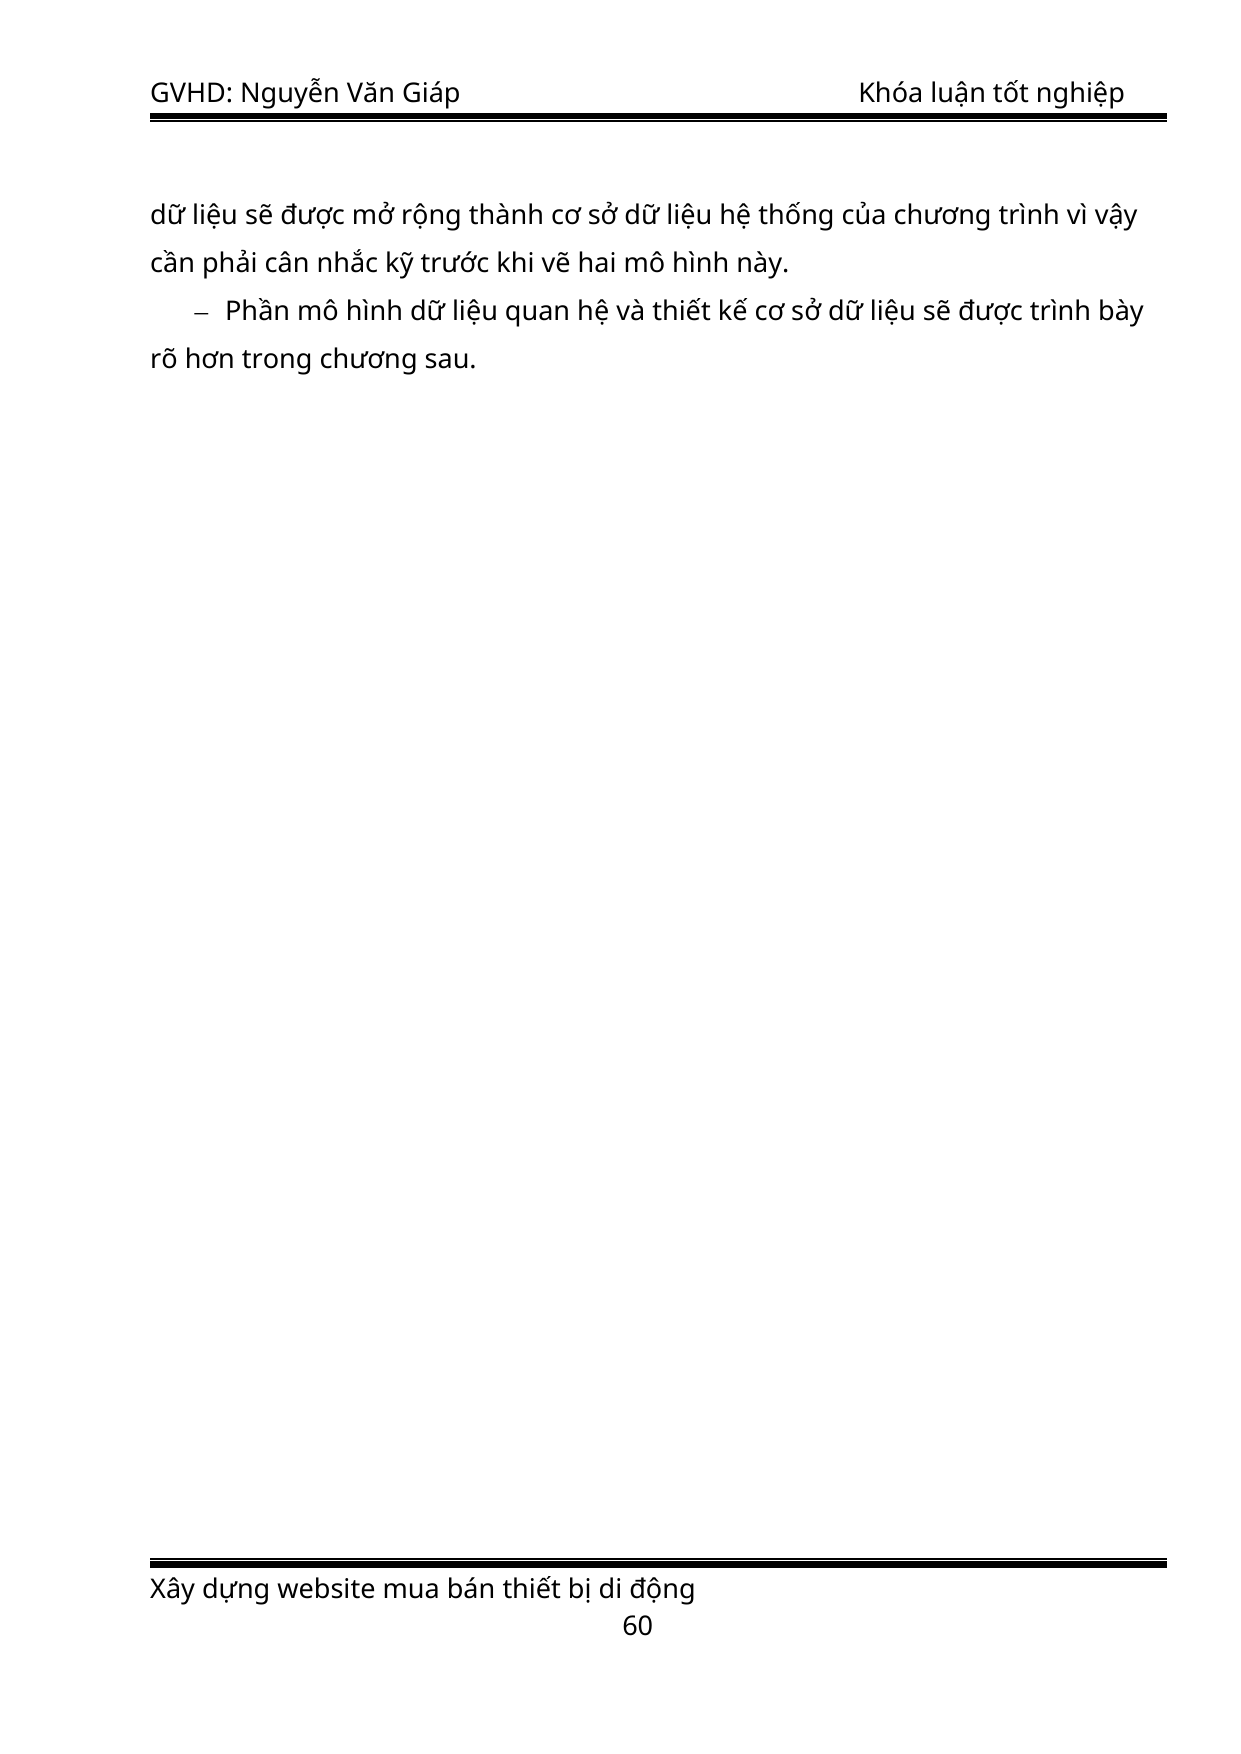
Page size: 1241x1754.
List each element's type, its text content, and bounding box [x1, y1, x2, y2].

list Phần mô hình dữ liệu quan hệ và thiết kế cơ sở dữ liệu sẽ được trình bày rõ hơn trong chương sau. [150, 292, 1167, 376]
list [150, 196, 1167, 281]
